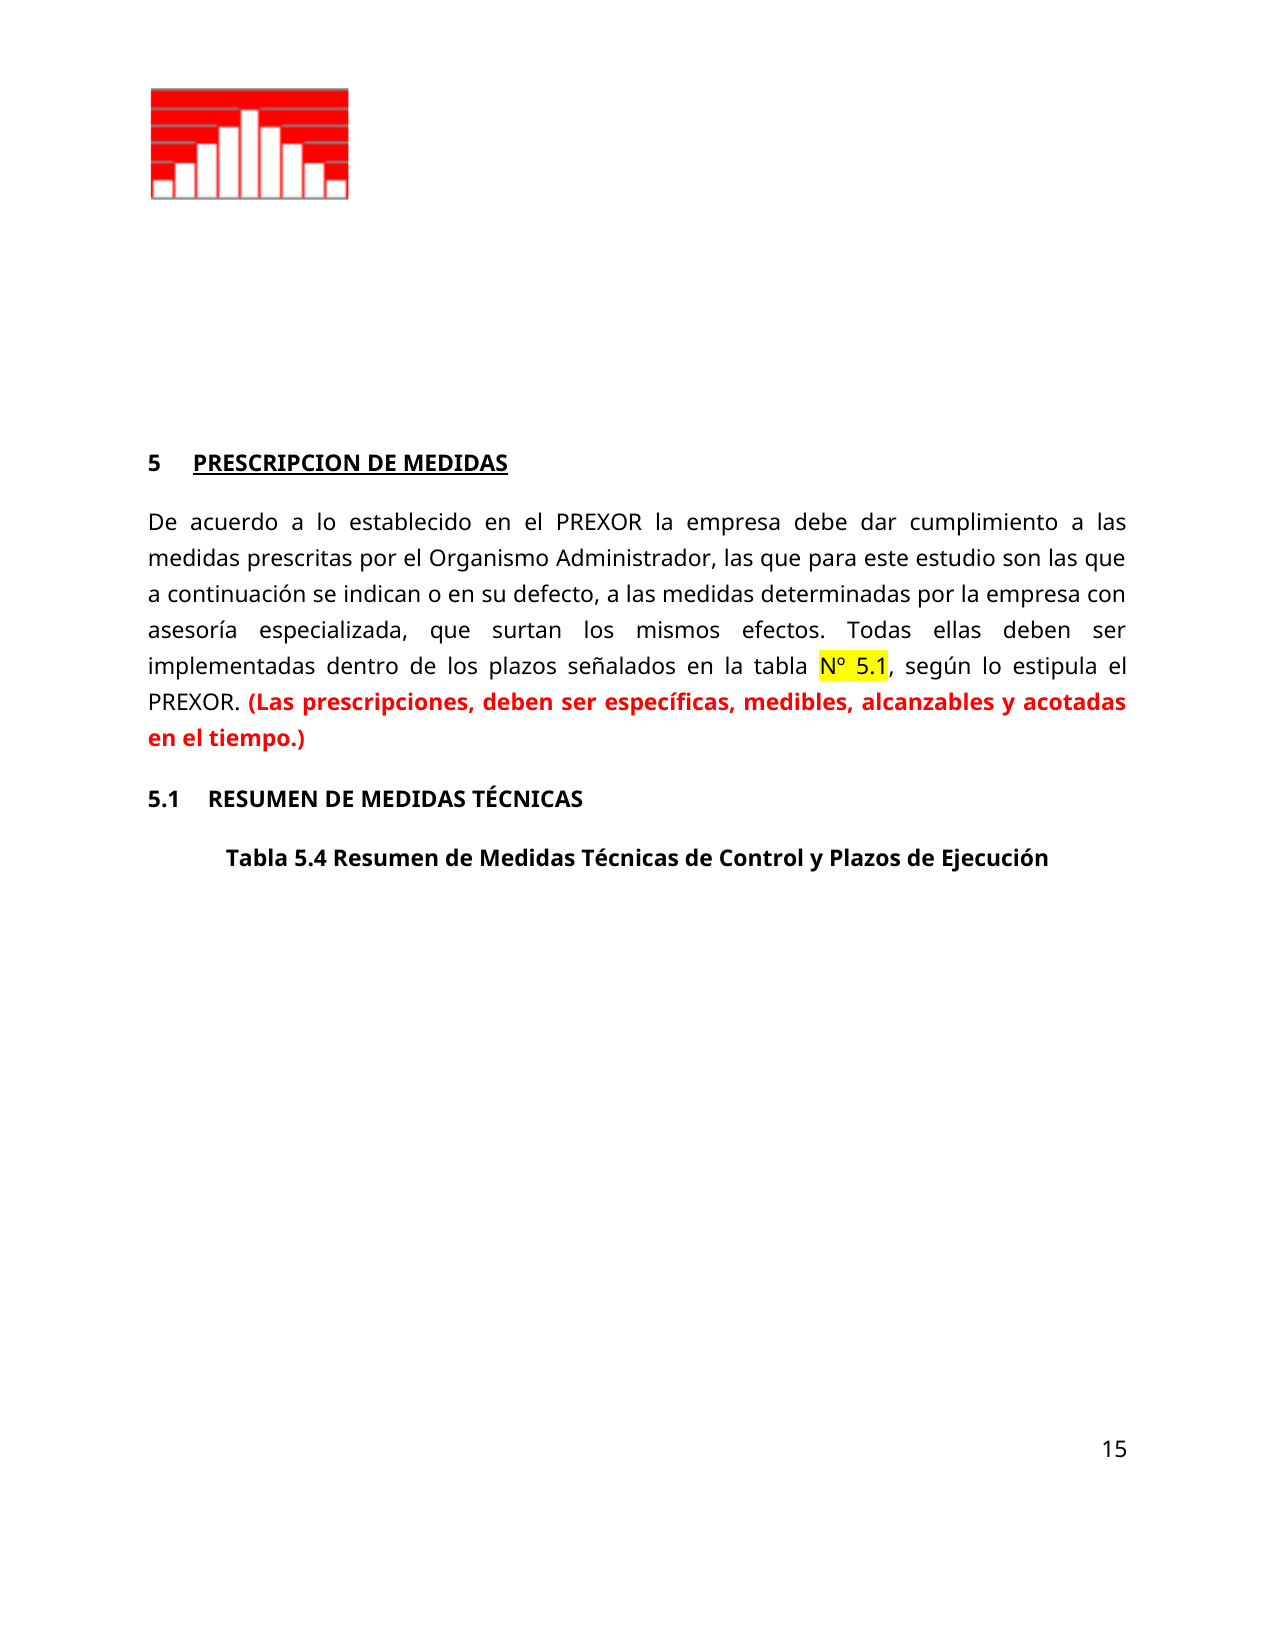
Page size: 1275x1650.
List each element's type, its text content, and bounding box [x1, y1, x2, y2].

subtitle Resumen de Medidas Técnicas [148, 783, 1127, 814]
text De acuerdo a lo establecido en el PREXOR la empresa debe dar cumplimiento a las medidas prescritas por el Organismo Administrador, las que para este estudio son las que a continuación se indican o en su defecto, a las medidas determinadas por la empresa con asesoría especializada, que surtan los mismos efectos. Todas ellas deben ser implementadas dentro de los plazos señalados en la tabla Nº 5.1, según lo estipula el PREXOR. (Las prescripciones, deben ser específicas, medibles, alcanzables y acotadas en el tiempo.) [148, 506, 1127, 753]
picture [147, 87, 354, 204]
subtitle PRESCRIPCION DE MEDIDAS [148, 447, 1127, 478]
